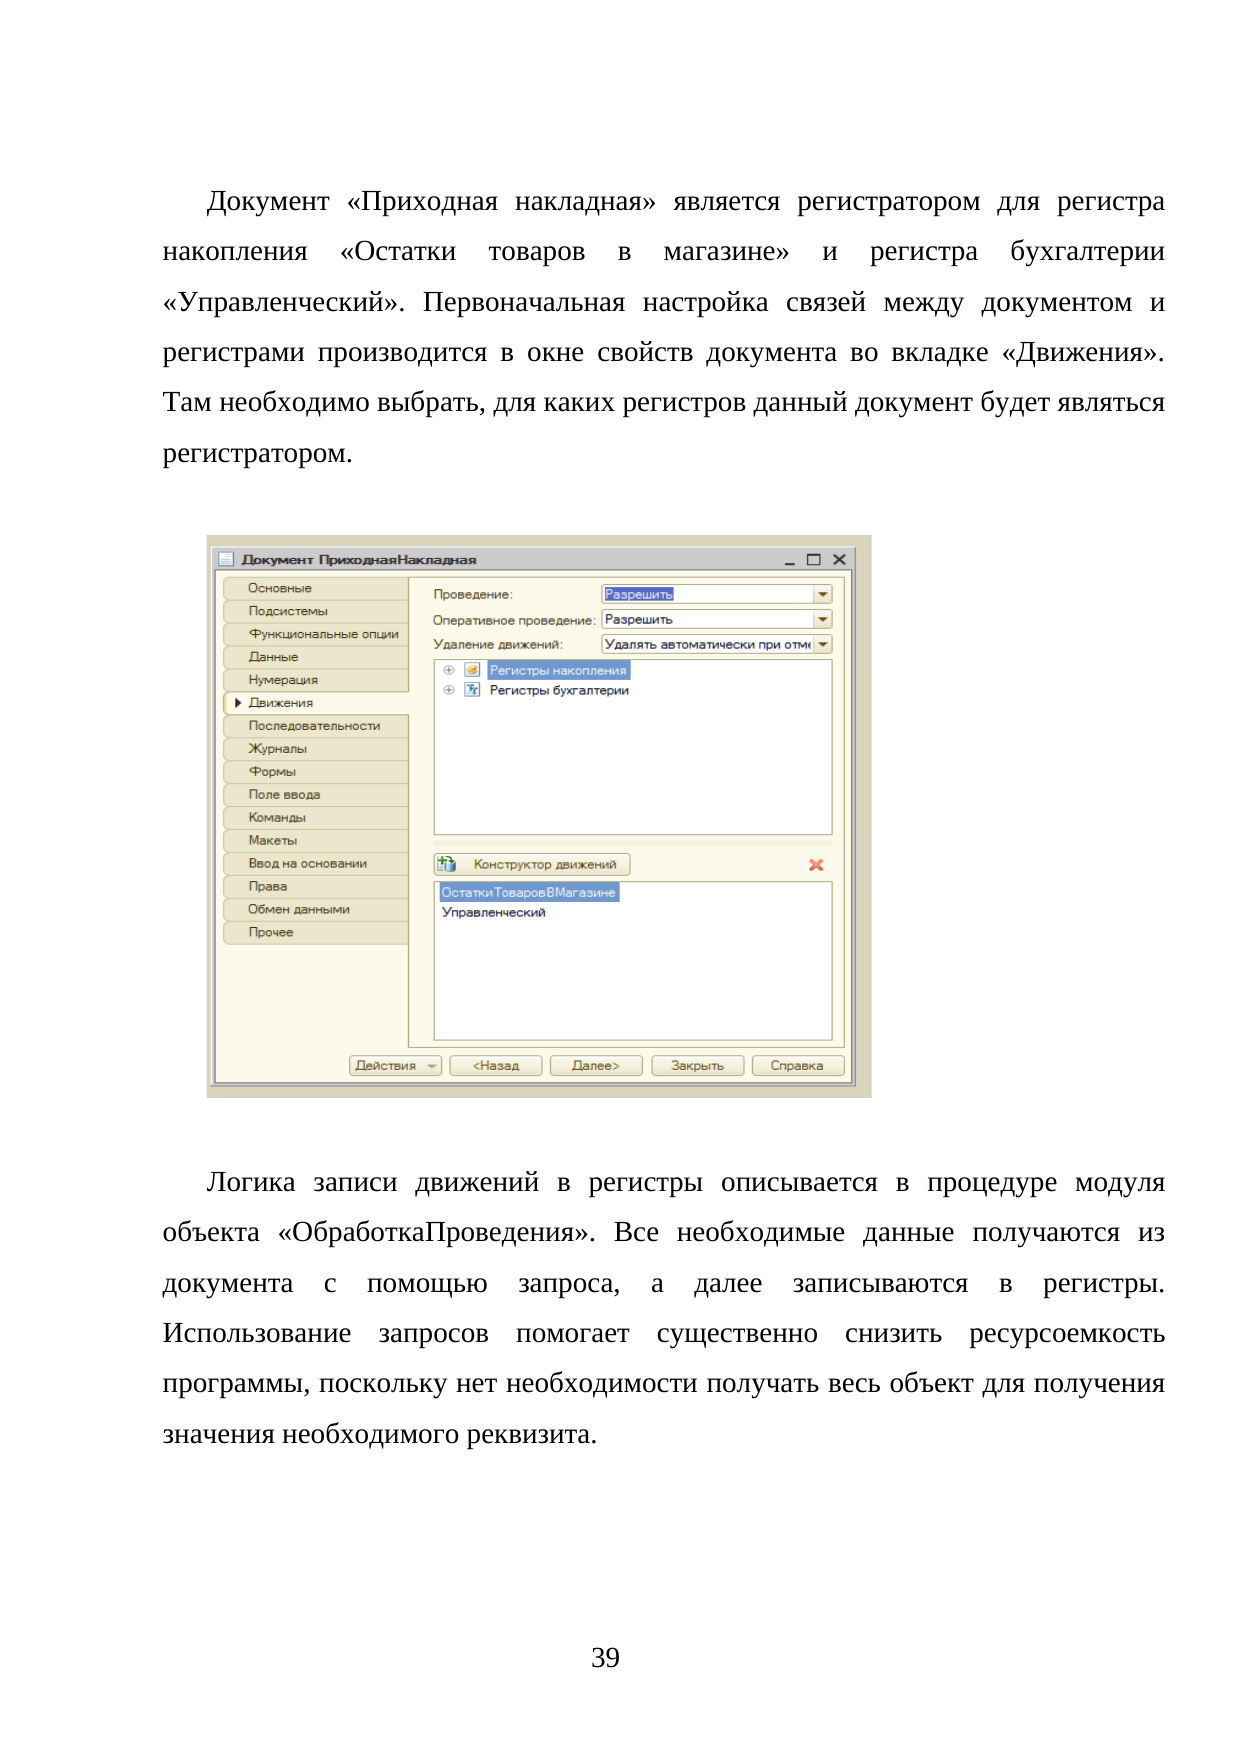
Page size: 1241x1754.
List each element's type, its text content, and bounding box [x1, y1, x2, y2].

picture [206, 535, 872, 1098]
text Документ «Приходная накладная» является регистратором для регистра накопления «Остатки товаров в магазине» и регистра бухгалтерии «Управленческий». Первоначальная настройка связей между документом и регистрами производится в окне свойств документа во вкладке «Движения». Там необходимо выбрать, для каких регистров данный документ будет являться регистратором. [162, 183, 1166, 468]
text Логика записи движений в регистры описывается в процедуре модуля объекта «ОбработкаПроведения». Все необходимые данные получаются из документа с помощью запроса, а далее записываются в регистры. Использование запросов помогает существенно снизить ресурсоемкость программы, поскольку нет необходимости получать весь объект для получения значения необходимого реквизита. [162, 1164, 1166, 1449]
